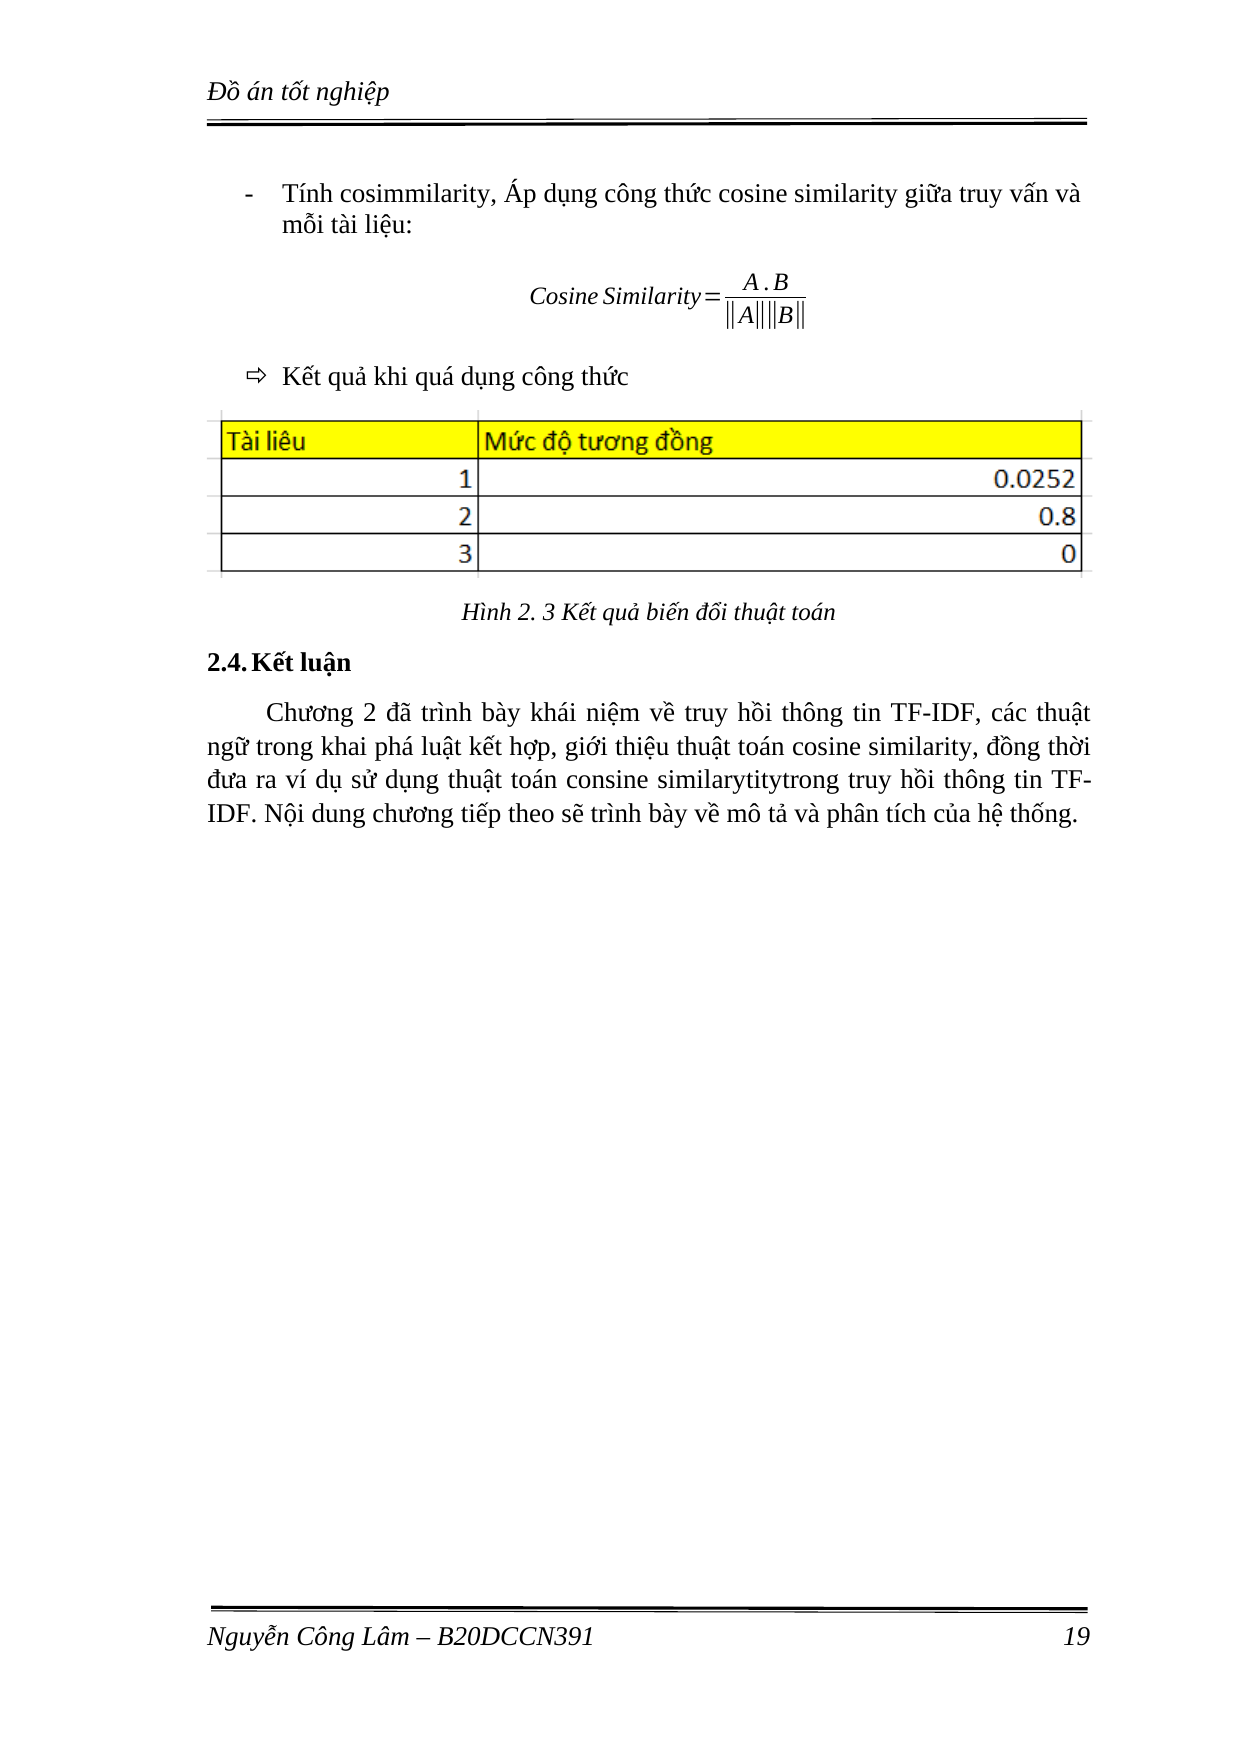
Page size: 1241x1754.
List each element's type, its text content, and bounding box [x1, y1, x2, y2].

text Chương 2 đã trình bày khái niệm về truy hồi thông tin TF-IDF, các thuật ngữ trong khai phá luật kết hợp, giới thiệu thuật toán cosine similarity, đồng thời đưa ra ví dụ sử dụng thuật toán consine similarytitytrong truy hồi thông tin TF-IDF. Nội dung chương tiếp theo sẽ trình bày về mô tả và phân tích của hệ thống. [207, 697, 1092, 828]
list Kết luận [207, 646, 1092, 677]
list Tính cosimmilarity, Áp dụng công thức cosine similarity giữa truy vấn và mỗi tài liệu: [244, 177, 1092, 239]
list Kết quả khi quá dụng công thức [244, 360, 1092, 391]
picture [206, 410, 1093, 578]
